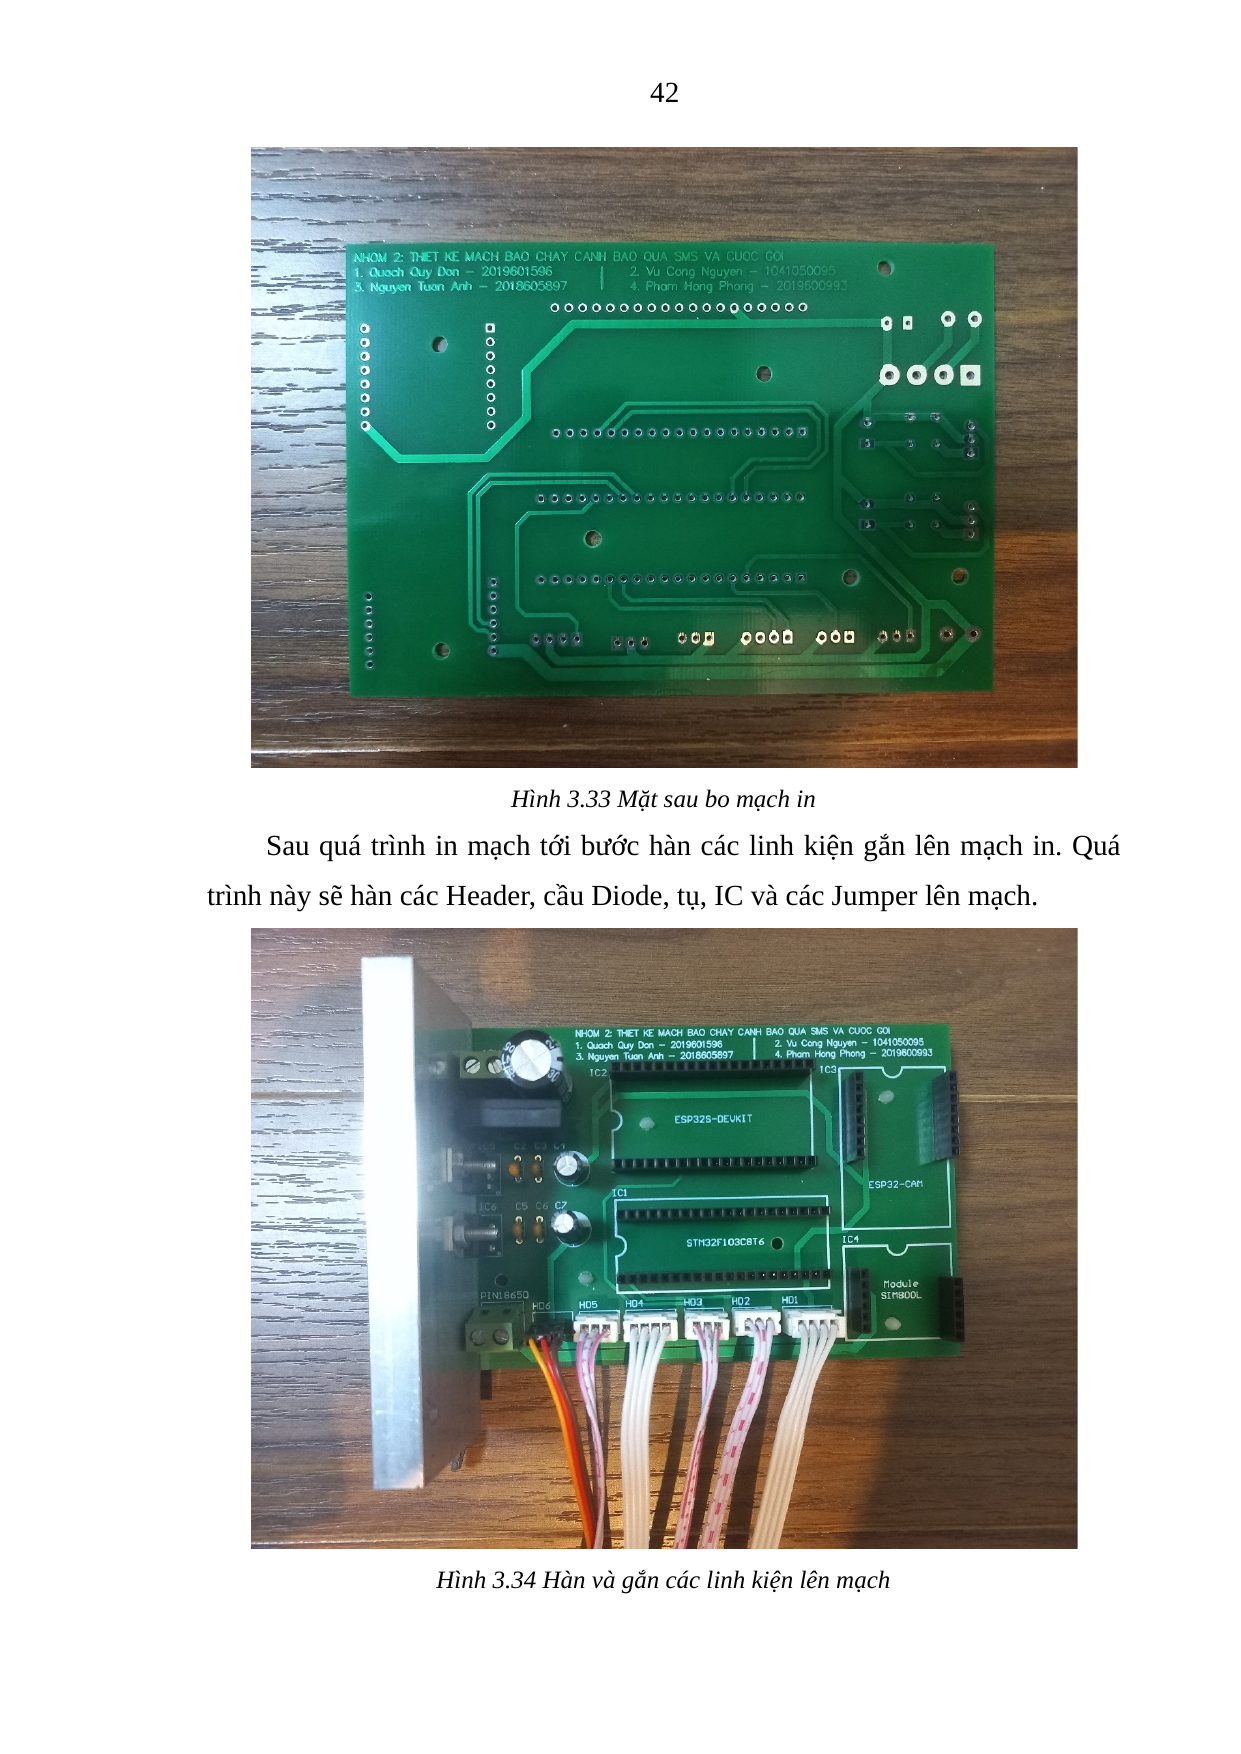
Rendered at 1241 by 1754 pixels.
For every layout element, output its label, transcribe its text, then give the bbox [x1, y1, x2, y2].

picture [251, 147, 1078, 768]
picture [251, 928, 1078, 1549]
list Sau quá trình in mạch tới bước hàn các linh kiện gắn lên mạch in. Quá trình này sẽ hàn các Header, cầu Diode, tụ, IC và các Jumper lên mạch. [207, 828, 1122, 912]
